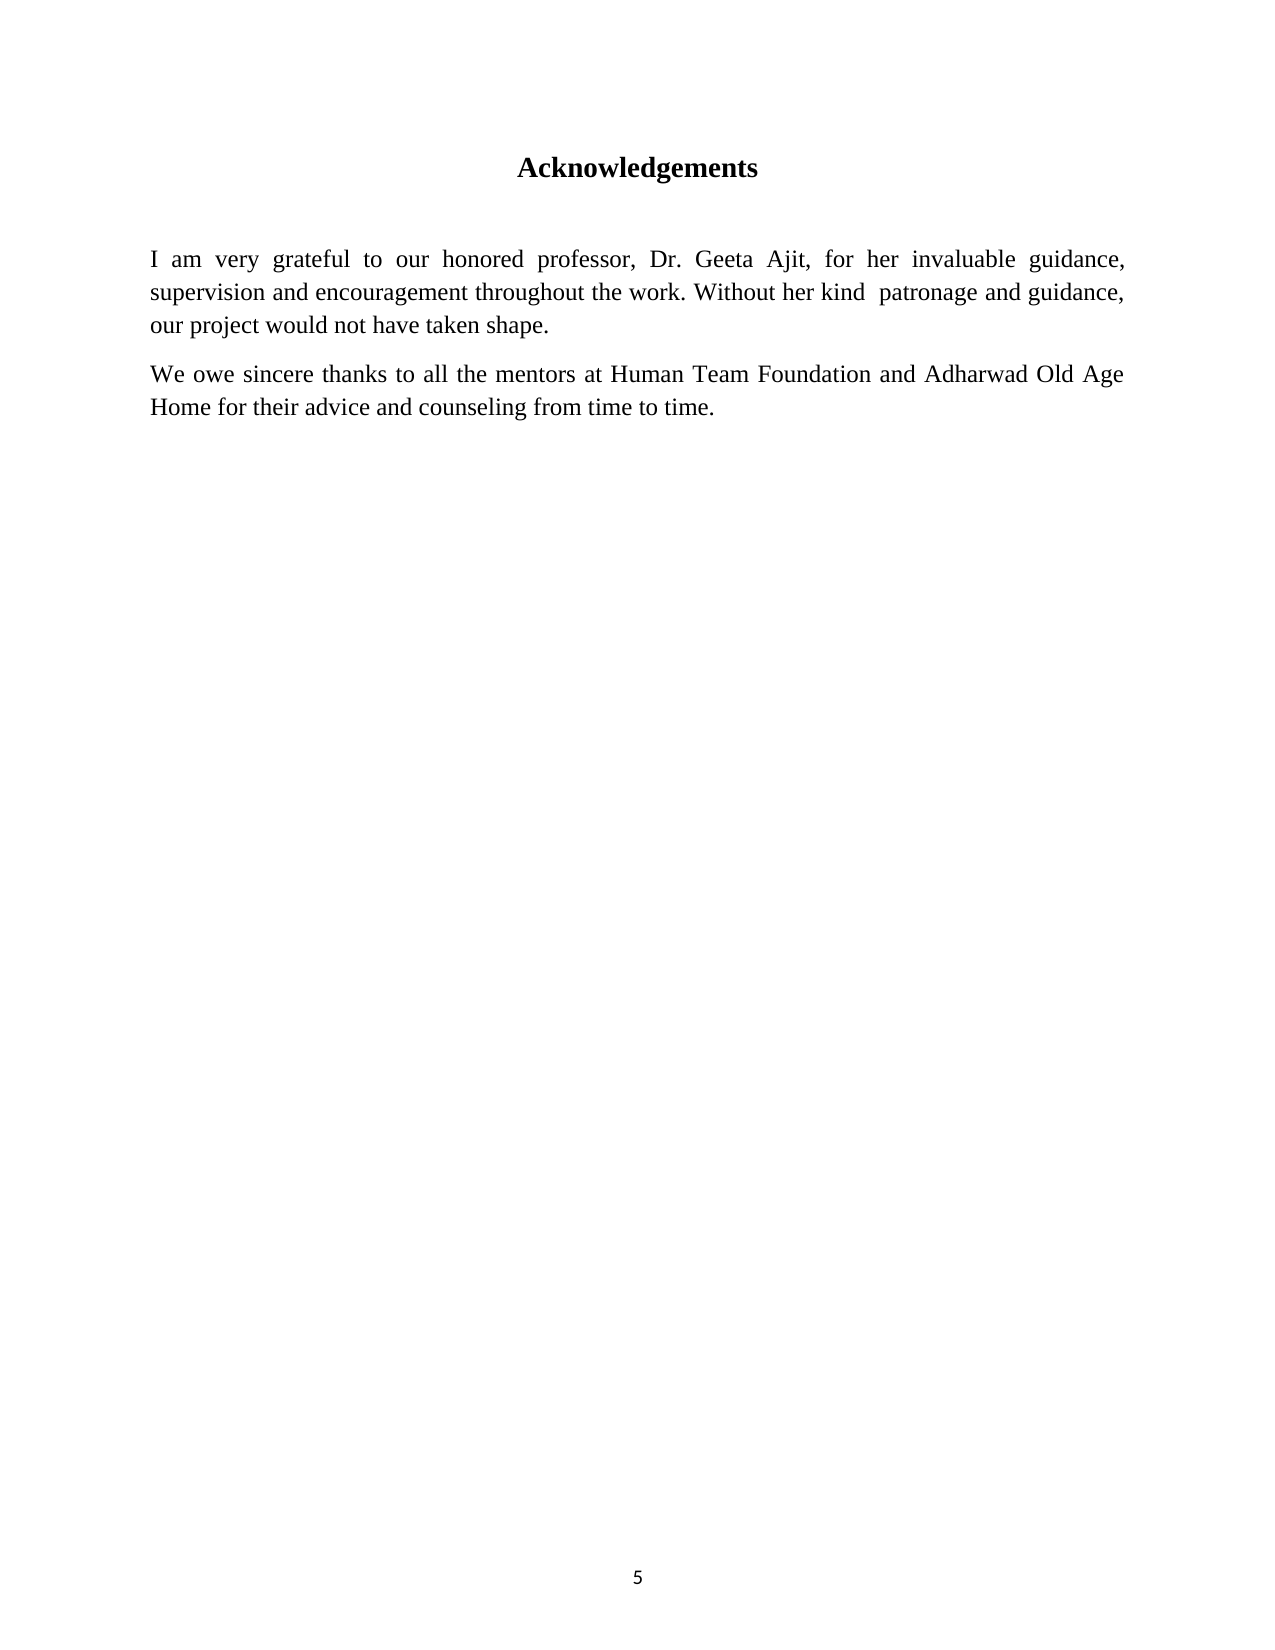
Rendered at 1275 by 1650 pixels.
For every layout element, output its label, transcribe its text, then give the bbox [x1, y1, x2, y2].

text Acknowledgements [150, 150, 1125, 183]
text We owe sincere thanks to all the mentors at Human Team Foundation and Adharwad Old Age Home for their advice and counseling from time to time. [150, 359, 1125, 421]
text I am very grateful to our honored professor, Dr. Geeta Ajit, for her invaluable guidance, supervision and encouragement throughout the work. Without her kind patronage and guidance, our project would not have taken shape. [150, 244, 1125, 338]
